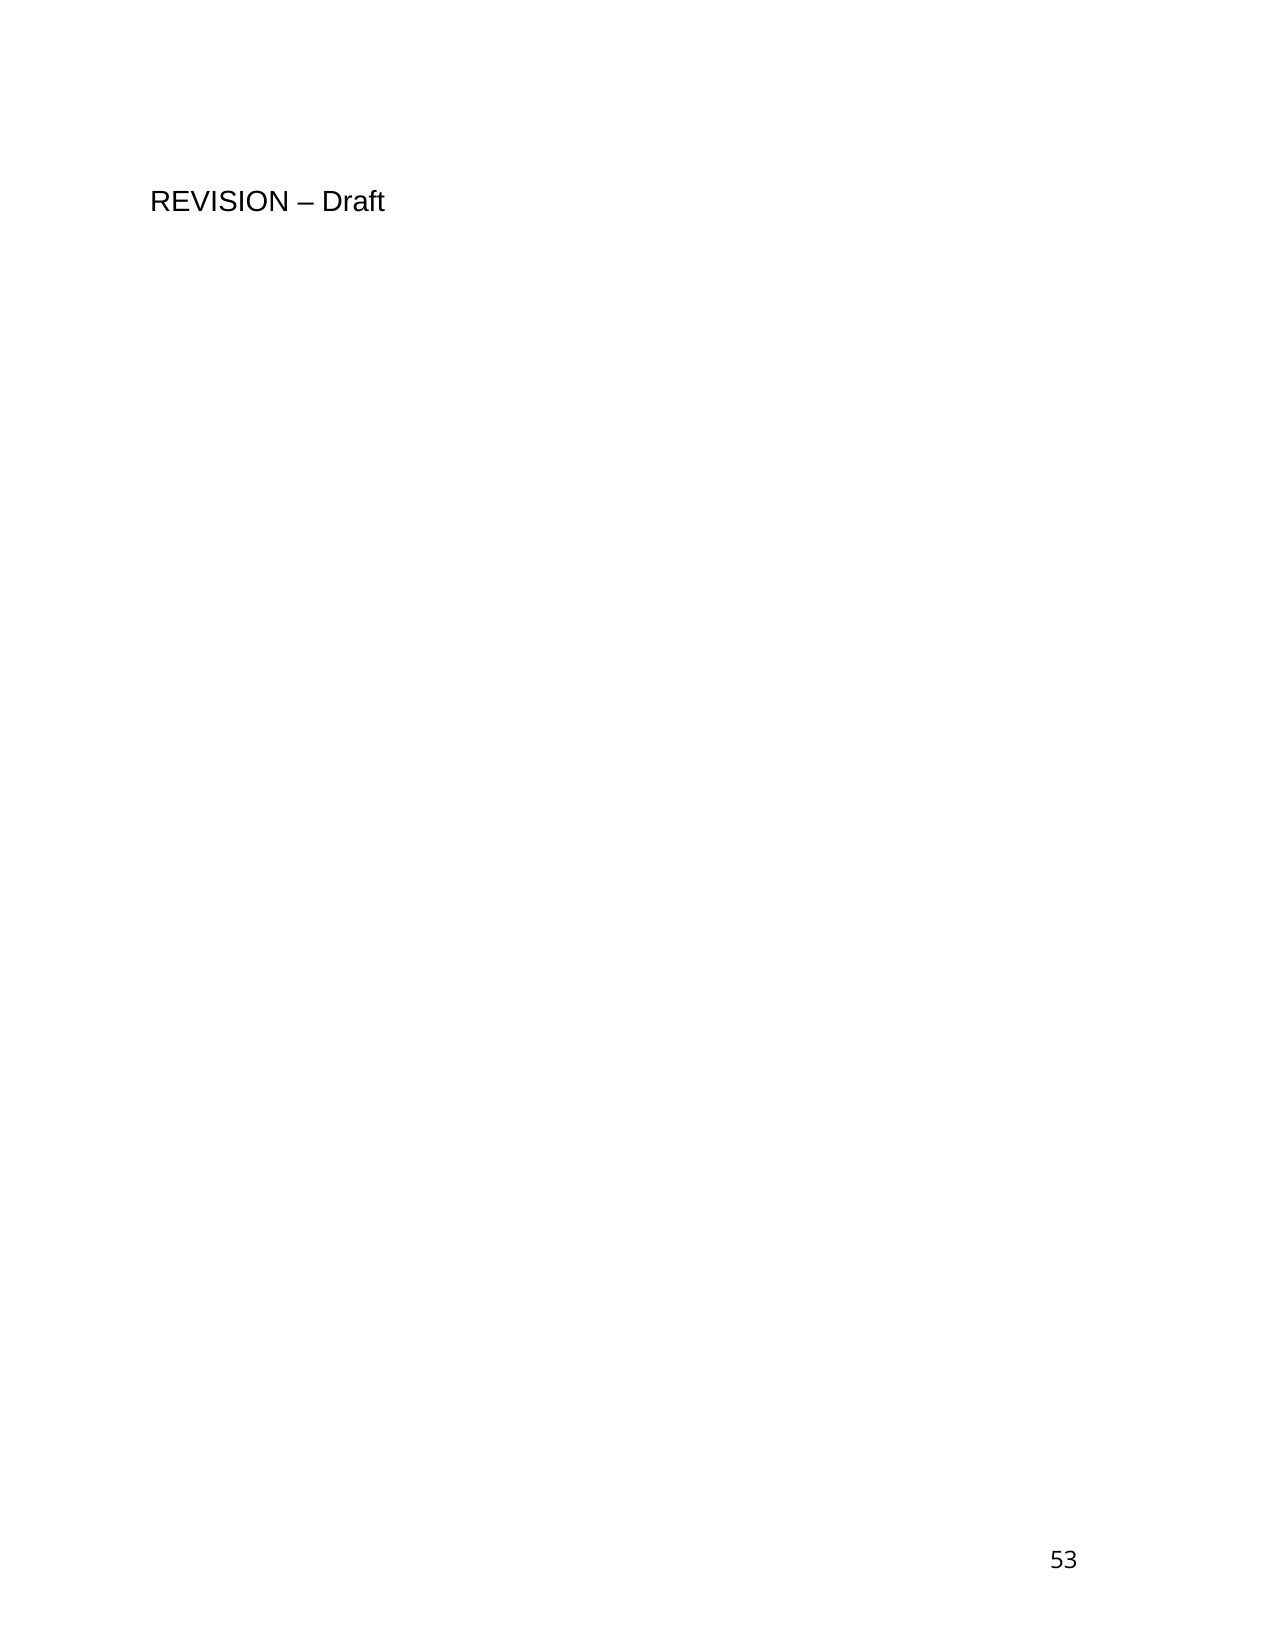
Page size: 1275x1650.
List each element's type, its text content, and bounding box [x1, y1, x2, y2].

text REVISION – Draft [150, 183, 1125, 217]
